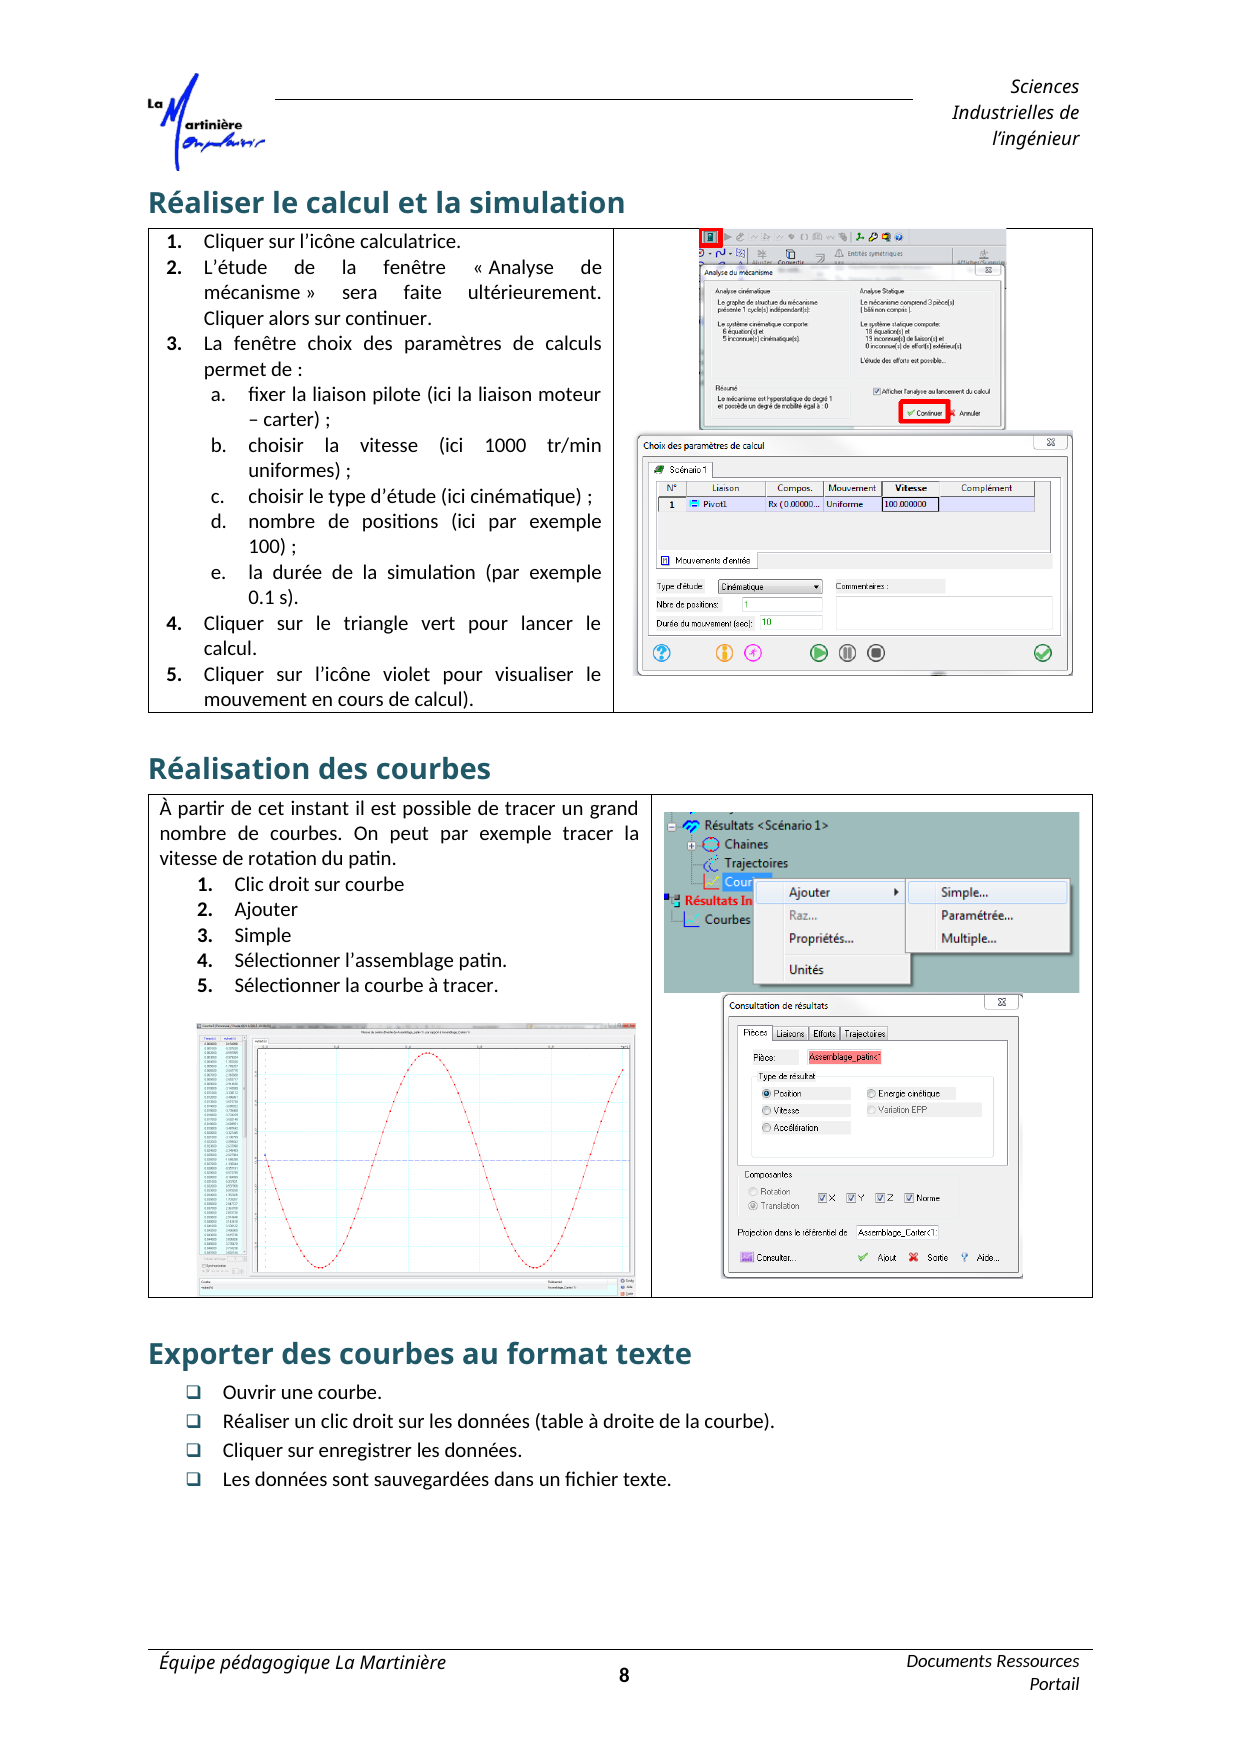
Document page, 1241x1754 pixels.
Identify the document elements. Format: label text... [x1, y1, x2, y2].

list Les données sont sauvegardées dans un fichier texte. [185, 1467, 1093, 1492]
list Cliquer sur enregistrer les données. [185, 1437, 1093, 1463]
picture [196, 1023, 636, 1297]
subtitle Réalisation des courbes [148, 748, 1093, 788]
picture [664, 812, 1080, 1279]
table_header Cliquer sur l’icône calculatrice. L’étude de la fenêtre « Analyse de mécanisme » sera faite ultérieurement. Cliquer alors sur continuer. La fenêtre choix des paramètres de calculs permet de : fixer la liaison pilote (ici la liaison moteur – carter) ; choisir la vitesse (ici 1000 tr/min uniformes) ; choisir le type d’étude (ici cinématique) ; nombre de positions (ici par exemple 100) ; la durée de la simulation (par exemple 0.1 s). Cliquer sur le triangle vert pour lancer le calcul. Cliquer sur l’icône violet pour visualiser le mouvement en cours de calcul). [149, 229, 613, 712]
picture [632, 228, 1073, 676]
subtitle Exporter des courbes au format texte [148, 1333, 1093, 1373]
table_header À partir de cet instant il est possible de tracer un grand nombre de courbes. On peut par exemple tracer la vitesse de rotation du patin. Clic droit sur courbe Ajouter Simple Sélectionner l’assemblage patin. Sélectionner la courbe à tracer. [149, 795, 651, 1297]
list Ouvrir une courbe. [185, 1379, 1093, 1404]
picture [147, 73, 266, 171]
list Réaliser un clic droit sur les données (table à droite de la courbe). [185, 1408, 1093, 1434]
table_header [614, 229, 1092, 712]
subtitle Réaliser le calcul et la simulation [148, 182, 1093, 222]
table_header [652, 795, 1092, 1297]
